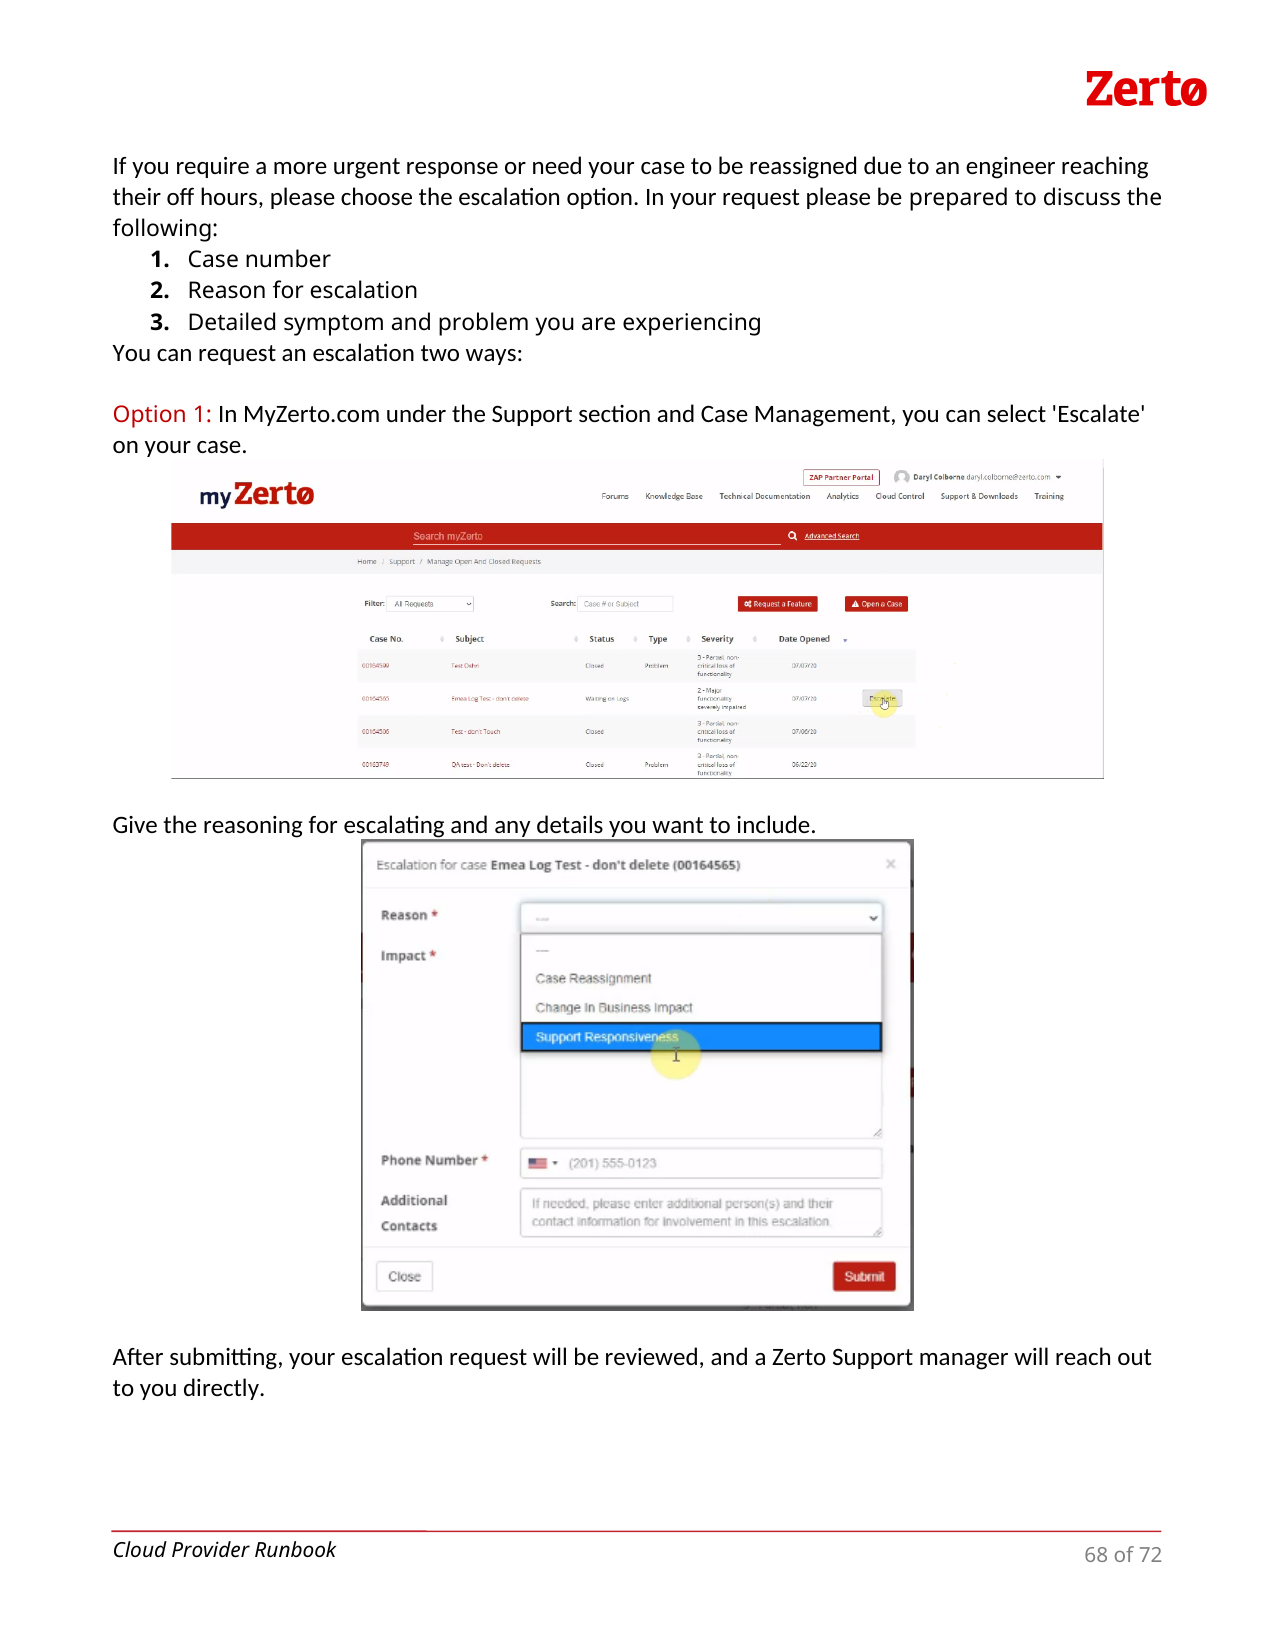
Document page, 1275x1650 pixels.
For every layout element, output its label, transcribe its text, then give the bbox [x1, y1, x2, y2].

picture [1086, 71, 1207, 106]
text Give the reasoning for escalating and any details you want to include. [112, 809, 1162, 839]
picture [361, 839, 914, 1311]
list Detailed symptom and problem you are experiencing [150, 306, 1162, 337]
text Option 1: In MyZerto.com under the Support section and Case Management, you can select 'Escalate' on your case. [112, 398, 1162, 459]
list Case number [150, 243, 1162, 274]
text You can request an escalation two ways: [112, 337, 1162, 367]
text If you require a more urgent response or need your case to be reassigned due to an engineer reaching their off hours, please choose the escalation option. In your request please be prepared to discuss the following: [112, 150, 1162, 243]
text After submitting, your escalation request will be reviewed, and a Zerto Support manager will reach out to you directly. [112, 1341, 1162, 1402]
list Reason for escalation [150, 274, 1162, 306]
picture [171, 459, 1104, 779]
